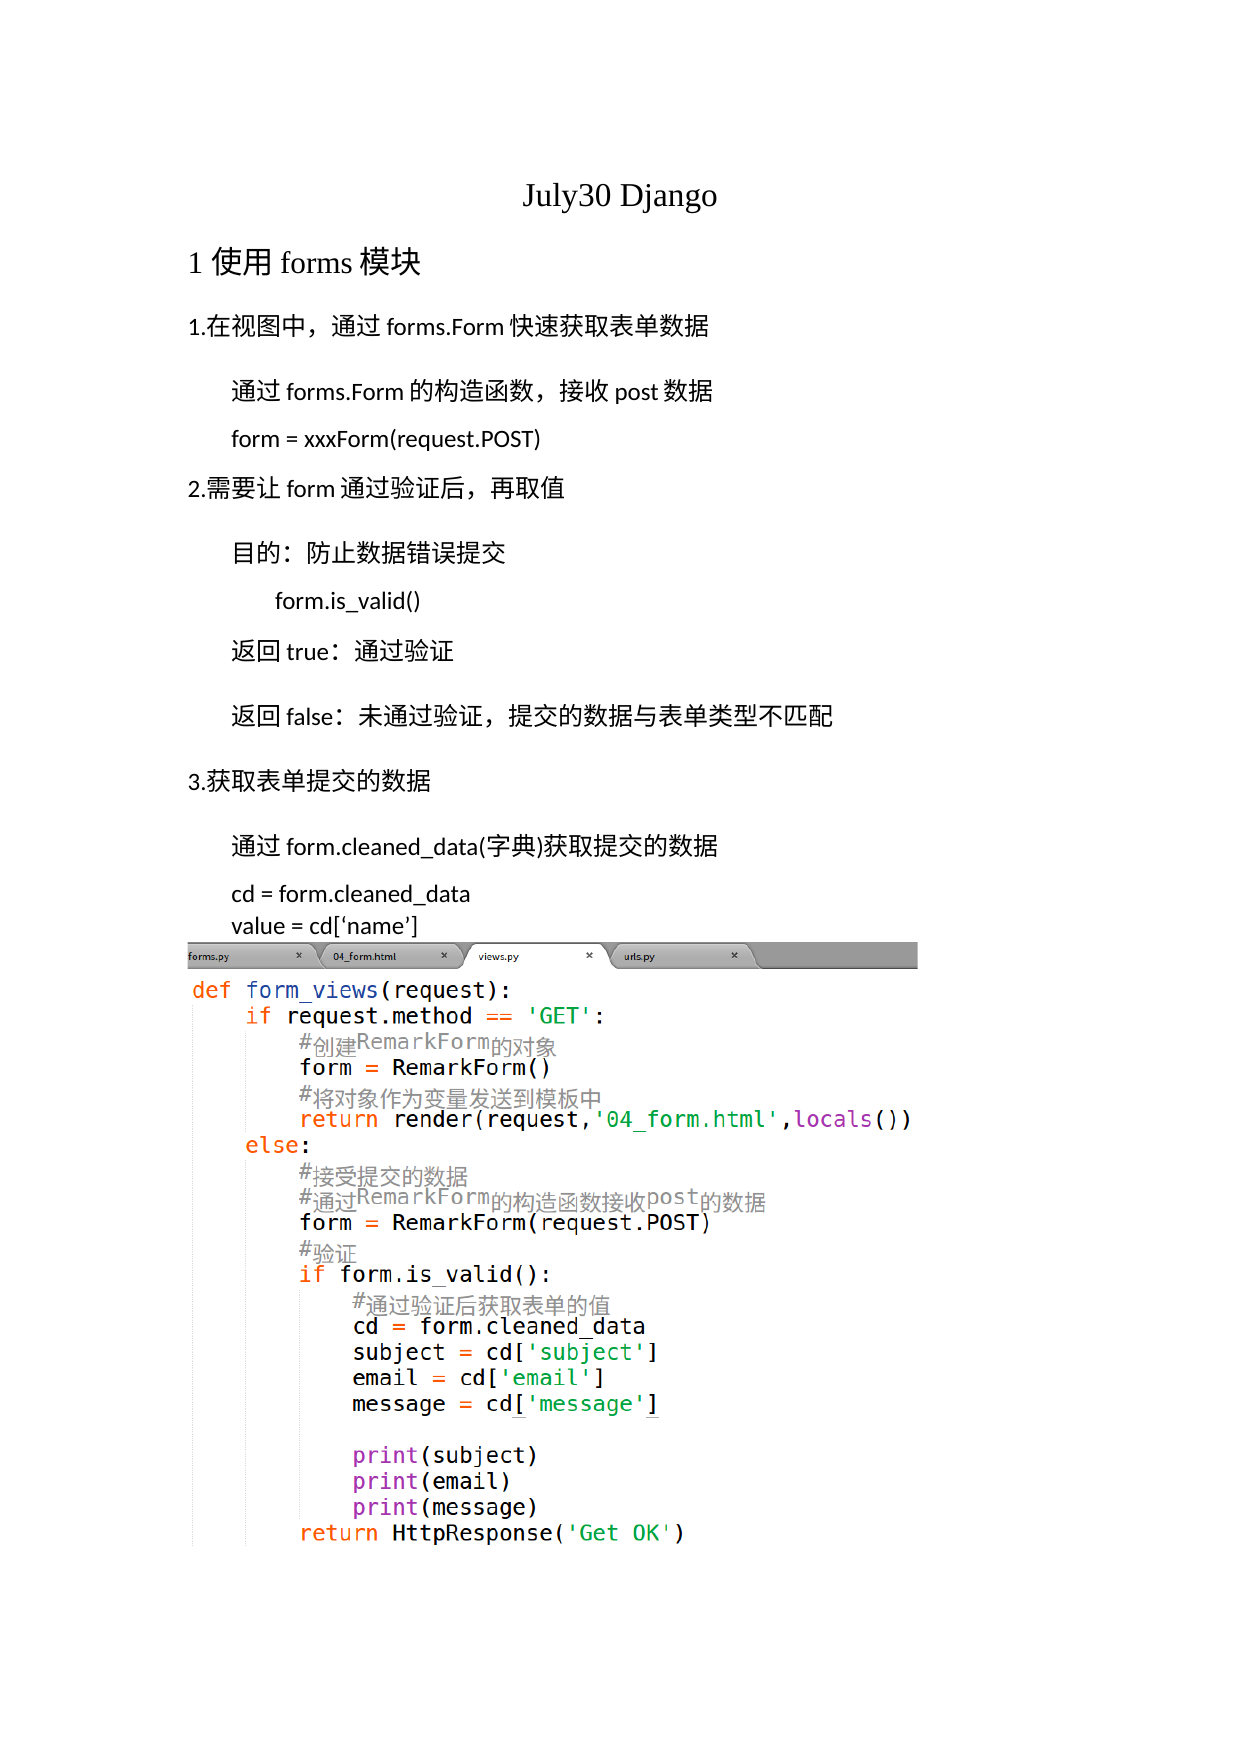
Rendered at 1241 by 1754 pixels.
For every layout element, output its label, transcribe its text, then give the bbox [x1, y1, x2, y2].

text 通过form.cleaned_data(字典)获取提交的数据 [231, 812, 1053, 877]
text form.is_valid() [275, 584, 1053, 617]
text 2.需要让form通过验证后，再取值 [187, 454, 1053, 519]
text 1 使用forms模块 [187, 227, 1053, 292]
text 返回true：通过验证 [231, 617, 1053, 682]
text July30 Django [187, 162, 1053, 227]
text 返回false：未通过验证，提交的数据与表单类型不匹配 [231, 682, 1053, 747]
text 3.获取表单提交的数据 [187, 747, 1053, 812]
text 1.在视图中，通过forms.Form快速获取表单数据 [187, 292, 1053, 357]
text 目的：防止数据错误提交 [231, 519, 1053, 584]
picture [187, 942, 918, 1549]
text value = cd[‘name’] [231, 909, 1053, 942]
text 通过forms.Form的构造函数，接收post数据 [231, 357, 1053, 422]
text form = xxxForm(request.POST) [231, 422, 1053, 454]
text cd = form.cleaned_data [231, 877, 1053, 909]
